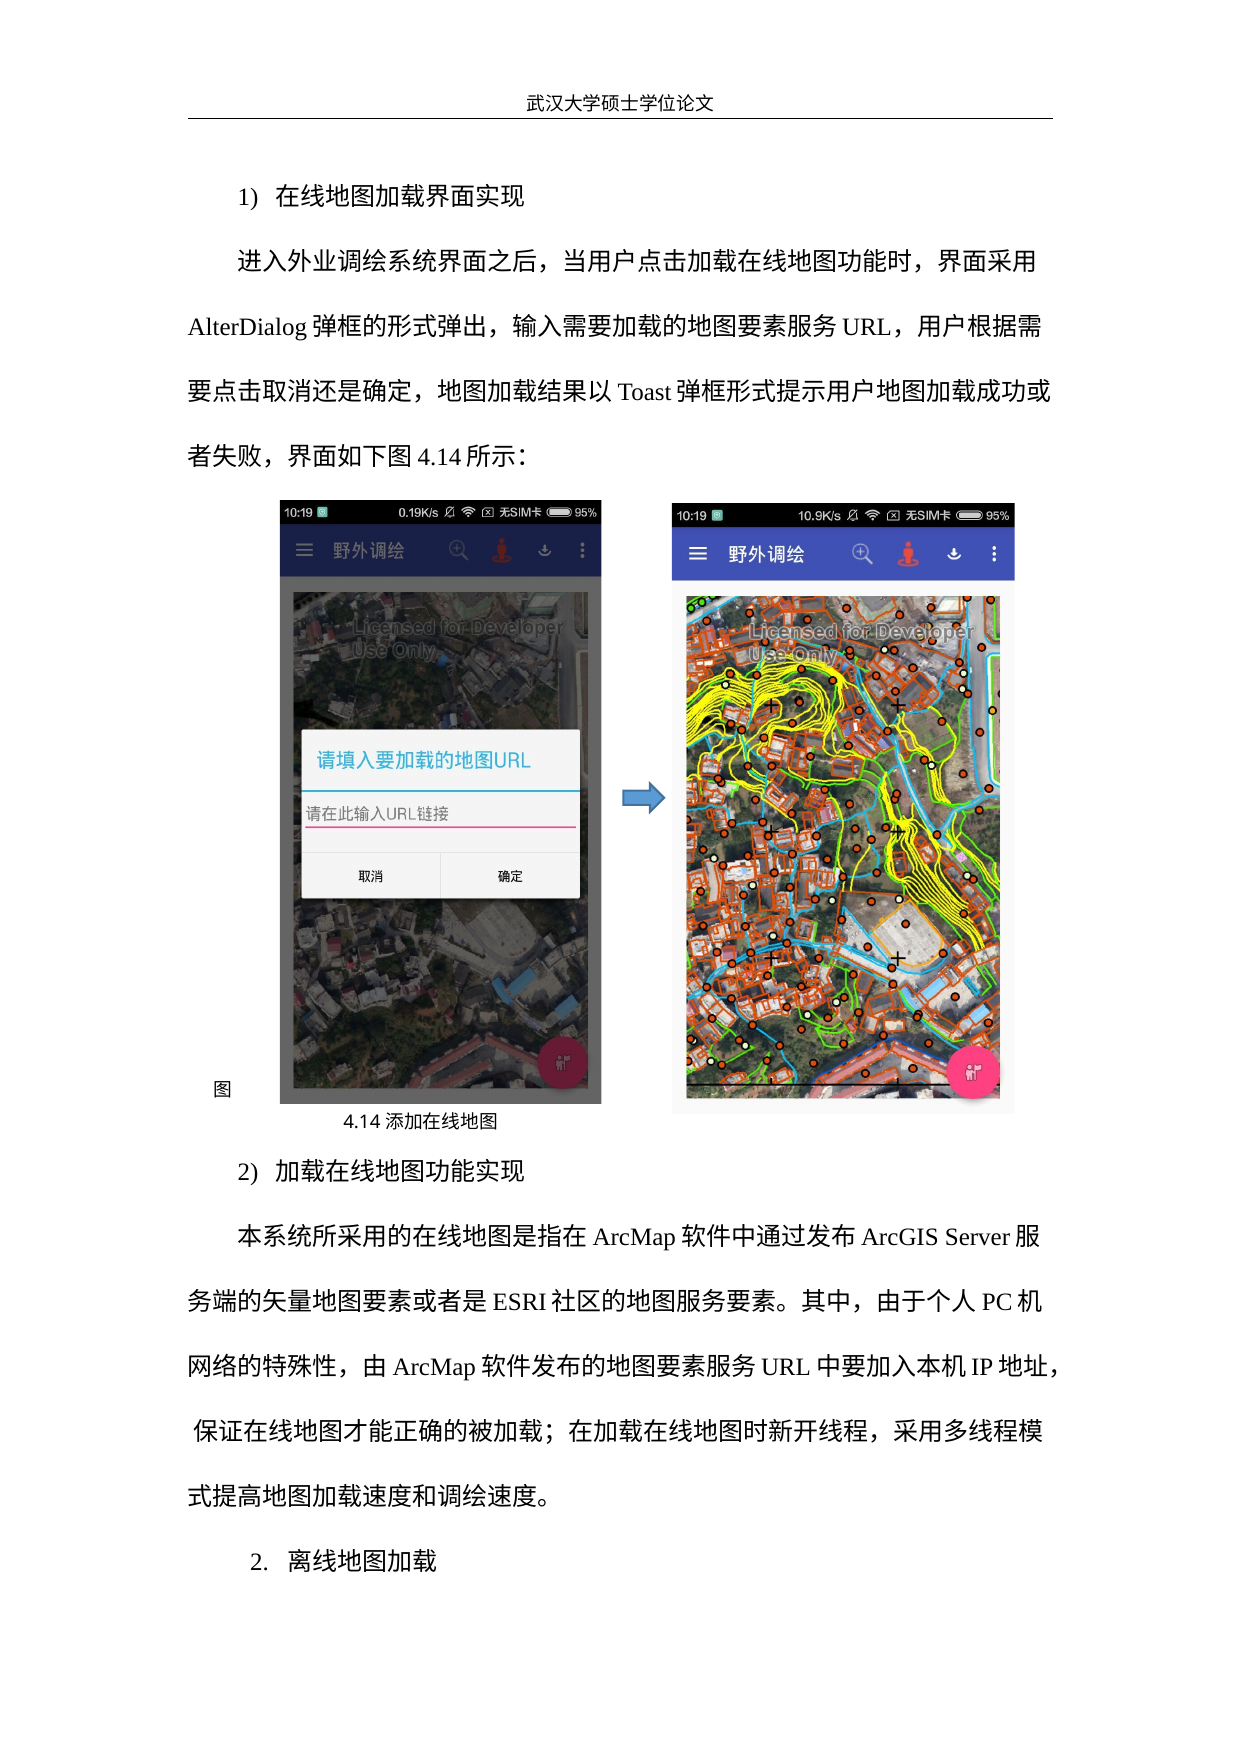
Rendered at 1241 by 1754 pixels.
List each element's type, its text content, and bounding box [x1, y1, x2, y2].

list 加载在线地图功能实现 [237, 1137, 1053, 1202]
text 本系统所采用的在线地图是指在ArcMap软件中通过发布ArcGIS Server服务端的矢量地图要素或者是ESRI社区的地图服务要素。其中，由于个人PC机网络的特殊性，由ArcMap软件发布的地图要素服务URL中要加入本机IP地址， 保证在线地图才能正确的被加载；在加载在线地图时新开线程，采用多线程模式提高地图加载速度和调绘速度。 [187, 1202, 1053, 1527]
picture [671, 503, 1015, 1114]
text 图4.14 添加在线地图 [187, 1072, 1053, 1137]
list 离线地图加载 [250, 1527, 1053, 1592]
picture [279, 500, 602, 1104]
text 进入外业调绘系统界面之后，当用户点击加载在线地图功能时，界面采用AlterDialog弹框的形式弹出，输入需要加载的地图要素服务URL，用户根据需要点击取消还是确定，地图加载结果以Toast弹框形式提示用户地图加载成功或者失败，界面如下图4.14所示： [187, 227, 1053, 487]
list 在线地图加载界面实现 [237, 162, 1053, 227]
